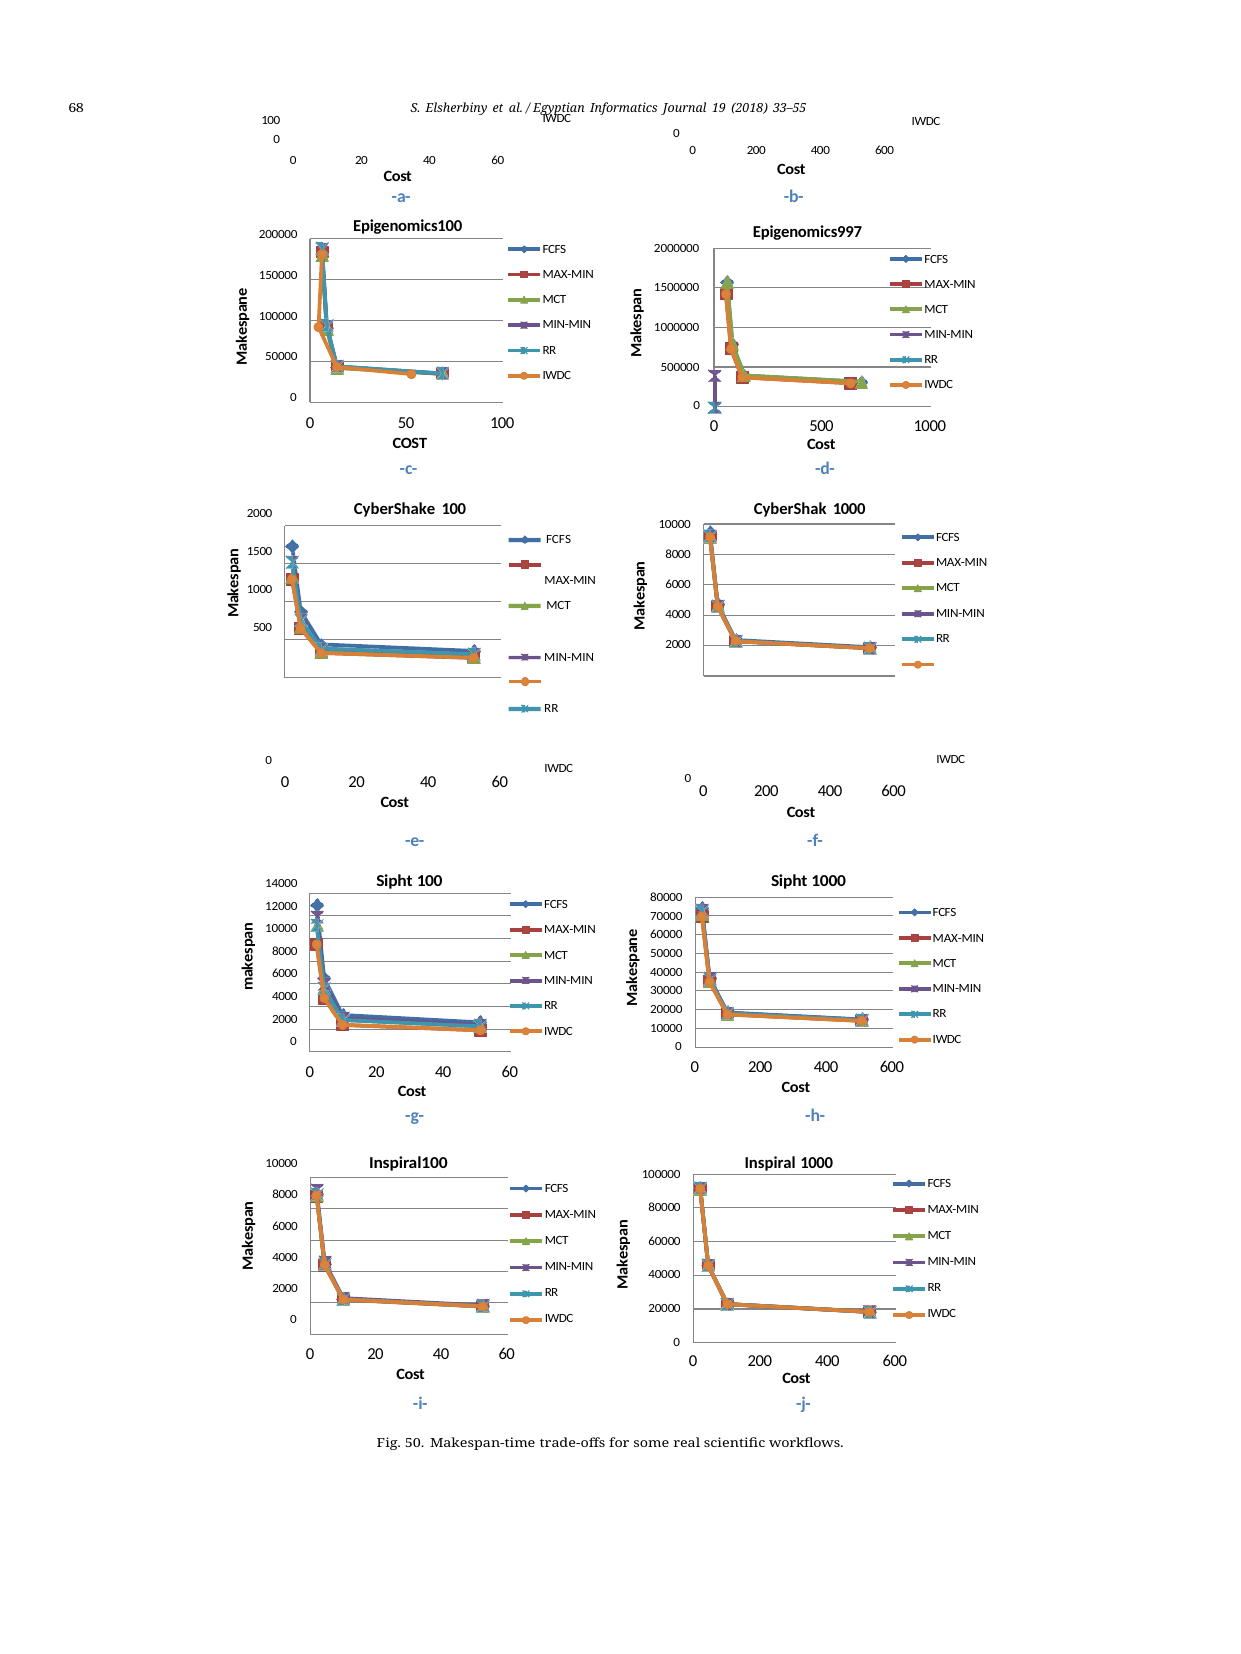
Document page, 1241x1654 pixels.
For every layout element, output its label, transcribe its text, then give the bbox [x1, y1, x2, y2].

picture [285, 570, 291, 584]
text 0 [56, 1312, 298, 1327]
picture [317, 971, 321, 995]
text FCFS MAX-MIN MCT [542, 241, 596, 307]
picture [330, 359, 344, 375]
text IWDC [936, 752, 1184, 766]
text 6000 [56, 966, 297, 981]
text 1000 [56, 581, 272, 597]
text 2000 [56, 506, 272, 521]
picture [324, 971, 331, 995]
picture [318, 1255, 325, 1271]
picture [703, 525, 717, 544]
text FCFS MAX-MIN MCT [544, 1180, 598, 1248]
picture [707, 369, 722, 414]
text IWDC 0 [544, 752, 691, 777]
subtitle Epigenomics997 [753, 221, 869, 241]
text 2000 [56, 1011, 297, 1026]
text 0 20 40 60 [281, 771, 508, 792]
picture [703, 971, 710, 988]
text MIN-MIN RR [544, 1258, 596, 1299]
subtitle Sipht 1000 [771, 870, 905, 890]
text IWDC [544, 1310, 598, 1326]
text 6000 [602, 576, 691, 592]
picture [721, 1009, 734, 1021]
subtitle Sipht 100 [302, 870, 517, 890]
text 0 200 400 600 [699, 781, 907, 801]
text 500 [56, 619, 272, 634]
picture [729, 635, 743, 648]
picture [735, 633, 743, 639]
text 14000 [56, 876, 297, 891]
text 40000 [602, 964, 682, 979]
text 80000 [602, 1200, 681, 1215]
picture [719, 597, 725, 613]
text 10000 [602, 1020, 682, 1035]
picture [310, 898, 324, 932]
picture [315, 241, 329, 262]
text -a- -b- [56, 185, 1139, 207]
subtitle Inspiral100 [369, 1152, 598, 1173]
text 20000 [602, 1300, 681, 1316]
text MIN-MIN RR [932, 980, 987, 1021]
text 0 200 400 600 [688, 1351, 1184, 1370]
text 2000 [602, 637, 691, 652]
picture [508, 535, 541, 544]
text IWDC [544, 1023, 598, 1038]
text FCFS MAX-MIN MCT [544, 896, 598, 962]
text Cost [687, 159, 895, 178]
text FCFS MAX-MIN MCT [936, 529, 991, 595]
text 70000 [602, 908, 682, 923]
picture [695, 901, 709, 921]
picture [711, 597, 718, 613]
picture [285, 539, 299, 553]
picture [508, 704, 541, 713]
text 0 [602, 1334, 681, 1349]
text 40000 [602, 1267, 681, 1282]
subtitle Epigenomics100 [353, 215, 469, 235]
picture [855, 1012, 869, 1027]
text 1500 [56, 543, 272, 559]
picture [710, 1258, 715, 1272]
text 50000 [56, 348, 297, 364]
picture [720, 1297, 734, 1311]
subtitle Inspiral 1000 [744, 1152, 1184, 1173]
text -e- -f- [56, 829, 1172, 850]
text Cost [781, 1078, 905, 1097]
text 0 20 40 60 [306, 1343, 598, 1363]
text Cost [380, 792, 508, 812]
text IWDC [911, 113, 1184, 128]
text FCFS MAX-MIN MCT [927, 1175, 982, 1243]
text 12000 [56, 898, 297, 913]
text -i- -j- [56, 1392, 1167, 1413]
text 2000000 [654, 240, 701, 255]
picture [467, 644, 481, 664]
text 8000 [56, 1187, 298, 1202]
picture [476, 1298, 490, 1313]
picture [314, 649, 328, 659]
text 8000 [602, 546, 691, 561]
text Cost [807, 436, 1184, 453]
picture [338, 1008, 350, 1023]
picture [693, 1181, 707, 1196]
text 1500000 [654, 280, 701, 295]
text 100000 [56, 308, 297, 323]
picture [285, 555, 299, 569]
text 0 [56, 389, 297, 404]
picture [336, 1292, 350, 1306]
picture [742, 369, 751, 375]
subtitle CyberShake 100 [354, 499, 468, 519]
picture [732, 337, 739, 351]
text MIN-MIN RR [542, 317, 596, 357]
text 40 60 [423, 152, 504, 168]
picture [711, 971, 717, 986]
picture [321, 318, 334, 336]
text 6000 [56, 1218, 298, 1233]
picture [436, 366, 449, 380]
text 0 [600, 398, 701, 412]
text 0 500 1000 [709, 417, 1184, 436]
text 0 20 [289, 152, 368, 168]
text 60000 [602, 1233, 681, 1248]
text IWDC [542, 112, 680, 126]
text 0 [509, 126, 680, 140]
text 0 [56, 1033, 297, 1049]
picture [336, 359, 344, 365]
picture [855, 375, 868, 389]
picture [508, 601, 541, 610]
picture [301, 605, 308, 627]
text 80000 [602, 889, 682, 904]
text 30000 [602, 982, 682, 998]
text 0 [56, 752, 482, 768]
text 4000 [56, 1249, 298, 1264]
text 8000 [56, 943, 297, 958]
text MIN-MIN RR [924, 326, 979, 367]
text 500000 [660, 359, 701, 374]
picture [473, 1015, 487, 1033]
text Cost [782, 1370, 1184, 1387]
picture [701, 1258, 708, 1272]
picture [294, 607, 299, 634]
text 10000 [56, 921, 297, 936]
picture [508, 653, 541, 661]
text MIN-MIN RR [927, 1253, 982, 1294]
text 200000 [56, 226, 297, 242]
subtitle CyberShak 1000 [753, 499, 868, 519]
text 0 20 40 60 [305, 1061, 518, 1081]
picture [326, 1255, 332, 1271]
picture [863, 1305, 877, 1319]
text 0 [56, 131, 281, 146]
text IWDC [927, 1305, 1184, 1321]
picture [863, 640, 877, 655]
picture [316, 638, 328, 651]
text -c- -d- [56, 457, 1178, 479]
text Cost [398, 1081, 518, 1100]
text 10000 [602, 516, 691, 531]
text 0 200 400 600 [689, 142, 895, 158]
text Cost [396, 1364, 598, 1383]
text Cost [787, 802, 907, 821]
text 100 [56, 112, 281, 128]
text FCFS MAX-MIN MCT [924, 251, 979, 317]
text 1000000 [654, 319, 701, 334]
text 0 50 100 [306, 412, 515, 432]
text 0 200 400 600 [690, 1056, 905, 1077]
text FCFS MAX-MIN MCT [932, 904, 987, 970]
text MIN-MIN RR [544, 972, 598, 1013]
text 10000 [56, 1156, 298, 1171]
picture [310, 1183, 324, 1202]
text 2000 [56, 1280, 298, 1296]
text Fig. 50. Makespan-time trade-offs for some real scientific workflows. [56, 1434, 1164, 1451]
text 20000 [602, 1001, 682, 1016]
text 150000 [56, 267, 297, 282]
text 4000 [602, 606, 691, 622]
text IWDC [924, 377, 1184, 392]
text COST [56, 433, 427, 452]
text 60000 [602, 927, 682, 942]
text 50000 [602, 945, 682, 961]
text -g- -h- [56, 1104, 1174, 1126]
text MCT MIN-MIN RR [509, 597, 595, 732]
text 100000 [602, 1166, 681, 1181]
text IWDC [932, 1031, 1184, 1046]
text 4000 [56, 988, 297, 1004]
text FCFS MAX-MIN [509, 531, 598, 587]
text 0 [602, 1038, 682, 1054]
picture [720, 275, 734, 289]
text Cost [383, 169, 504, 184]
picture [342, 1291, 350, 1297]
text MIN-MIN RR [936, 605, 991, 645]
picture [726, 1005, 734, 1012]
text IWDC [542, 367, 596, 382]
